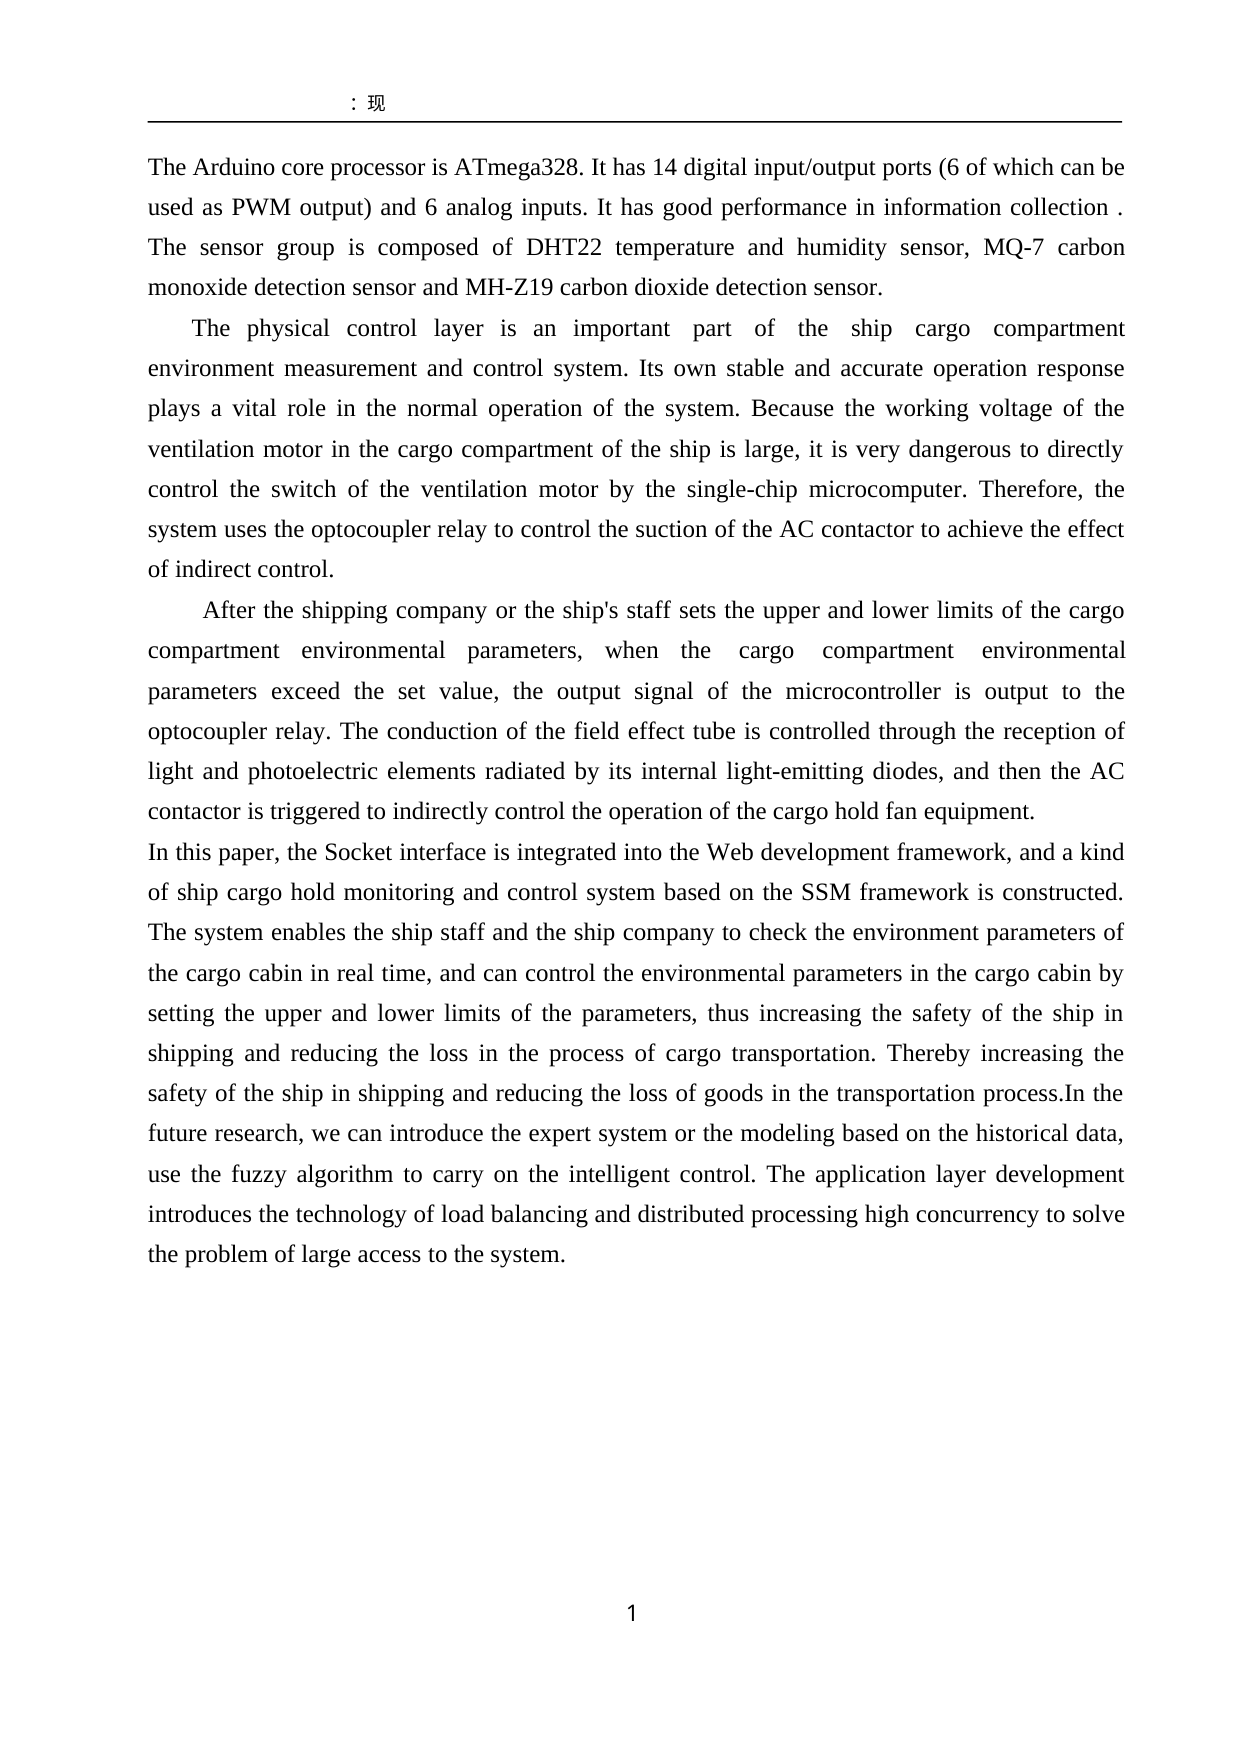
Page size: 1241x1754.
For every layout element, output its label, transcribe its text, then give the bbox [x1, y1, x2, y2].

text The physical control layer is an important part of the ship cargo compartment environment measurement and control system. Its own stable and accurate operation response plays a vital role in the normal operation of the system. Because the working voltage of the ventilation motor in the cargo compartment of the ship is large, it is very dangerous to directly control the switch of the ventilation motor by the single-chip microcomputer. Therefore, the system uses the optocoupler relay to control the suction of the AC contactor to achieve the effect of indirect control. [148, 313, 1126, 583]
text After the shipping company or the ship's staff sets the upper and lower limits of the cargo compartment environmental parameters, when the cargo compartment environmental parameters exceed the set value, the output signal of the microcontroller is output to the optocoupler relay. The conduction of the field effect tube is controlled through the reception of light and photoelectric elements radiated by its internal light-emitting diodes, and then the AC contactor is triggered to indirectly control the operation of the cargo hold fan equipment. [148, 595, 1126, 825]
text In this paper, the Socket interface is integrated into the Web development framework, and a kind of ship cargo hold monitoring and control system based on the SSM framework is constructed. The system enables the ship staff and the ship company to check the environment parameters of the cargo cabin in real time, and can control the environmental parameters in the cargo cabin by setting the upper and lower limits of the parameters, thus increasing the safety of the ship in shipping and reducing the loss in the process of cargo transportation. Thereby increasing the safety of the ship in shipping and reducing the loss of goods in the transportation process.In the future research, we can introduce the expert system or the modeling based on the historical data, use the fuzzy algorithm to carry on the intelligent control. The application layer development introduces the technology of load balancing and distributed processing high concurrency to solve the problem of large access to the system. [148, 837, 1126, 1268]
text The Arduino core processor is ATmega328. It has 14 digital input/output ports (6 of which can be used as PWM output) and 6 analog inputs. It has good performance in information collection . The sensor group is composed of DHT22 temperature and humidity sensor, MQ-7 carbon monoxide detection sensor and MH-Z19 carbon dioxide detection sensor. [148, 152, 1125, 301]
